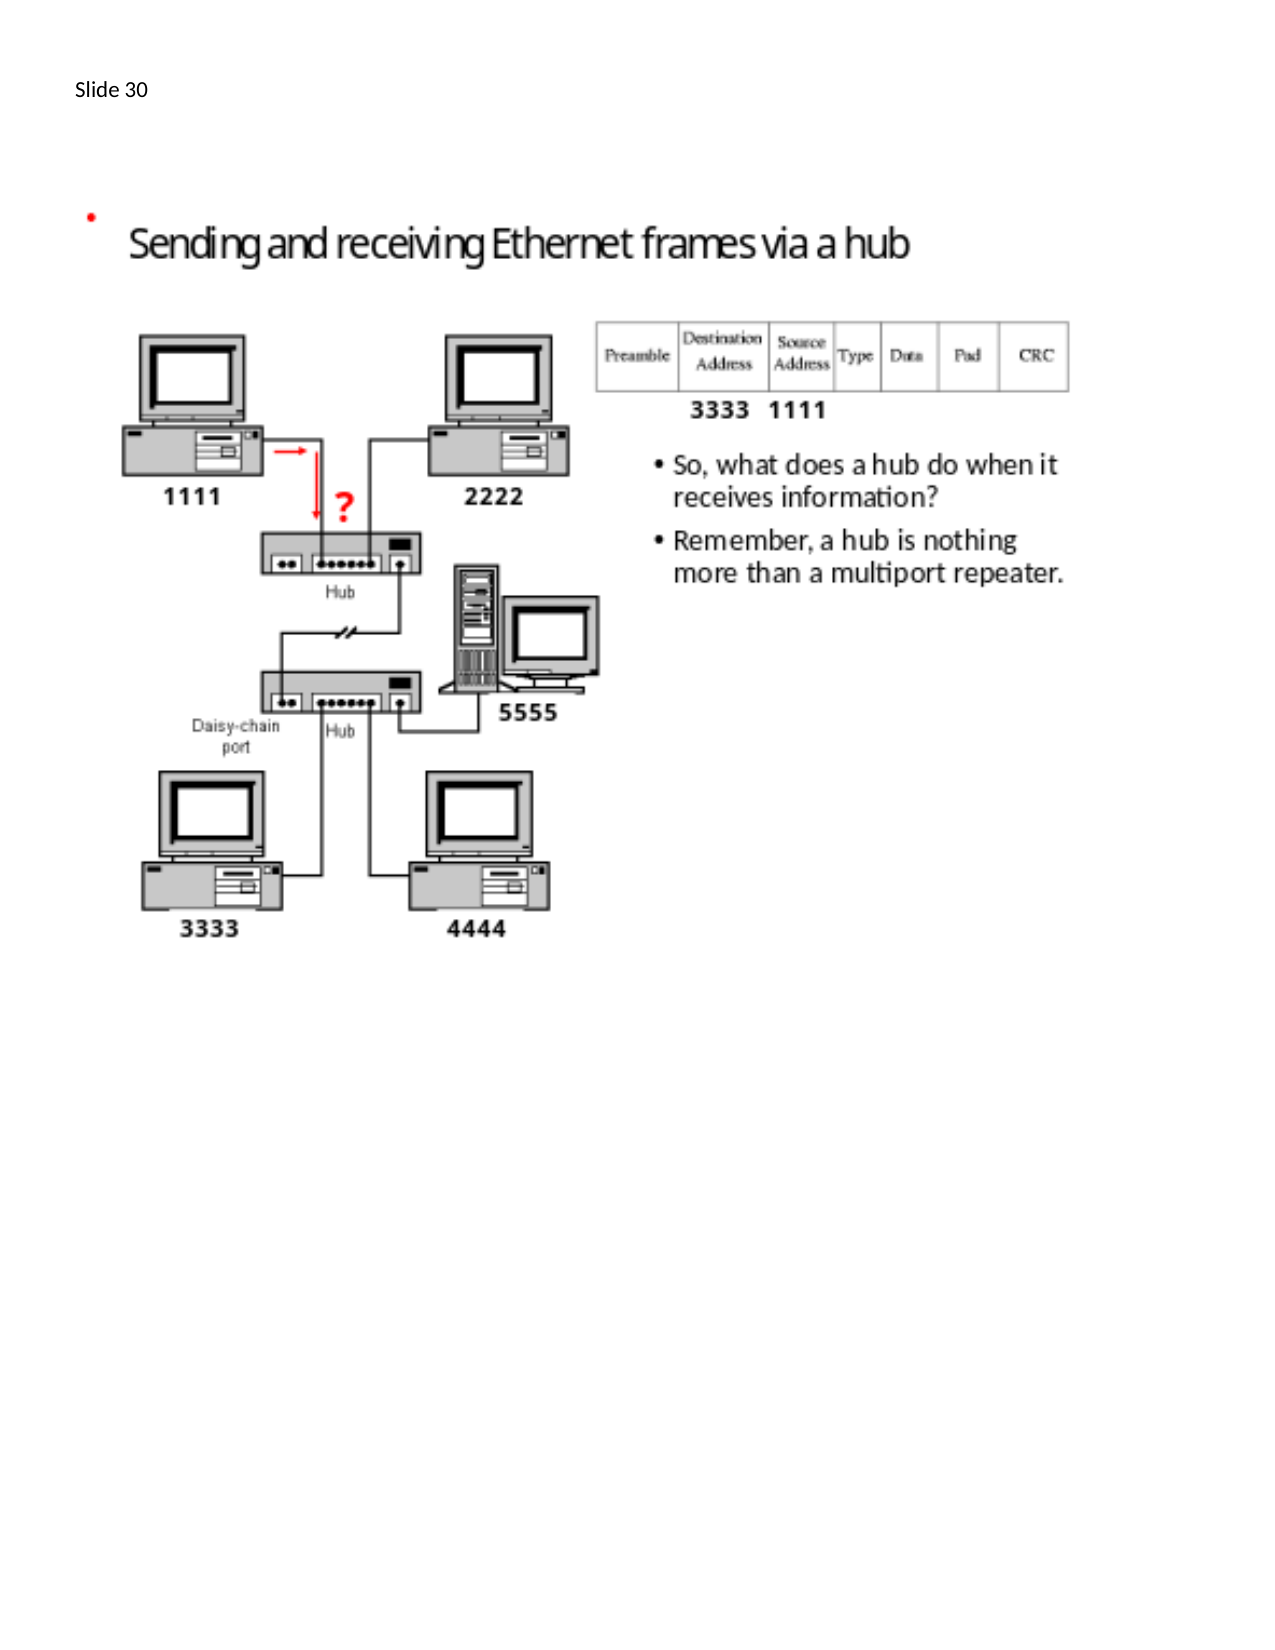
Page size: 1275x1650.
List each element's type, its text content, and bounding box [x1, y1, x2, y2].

text Slide 30 [75, 75, 1200, 103]
